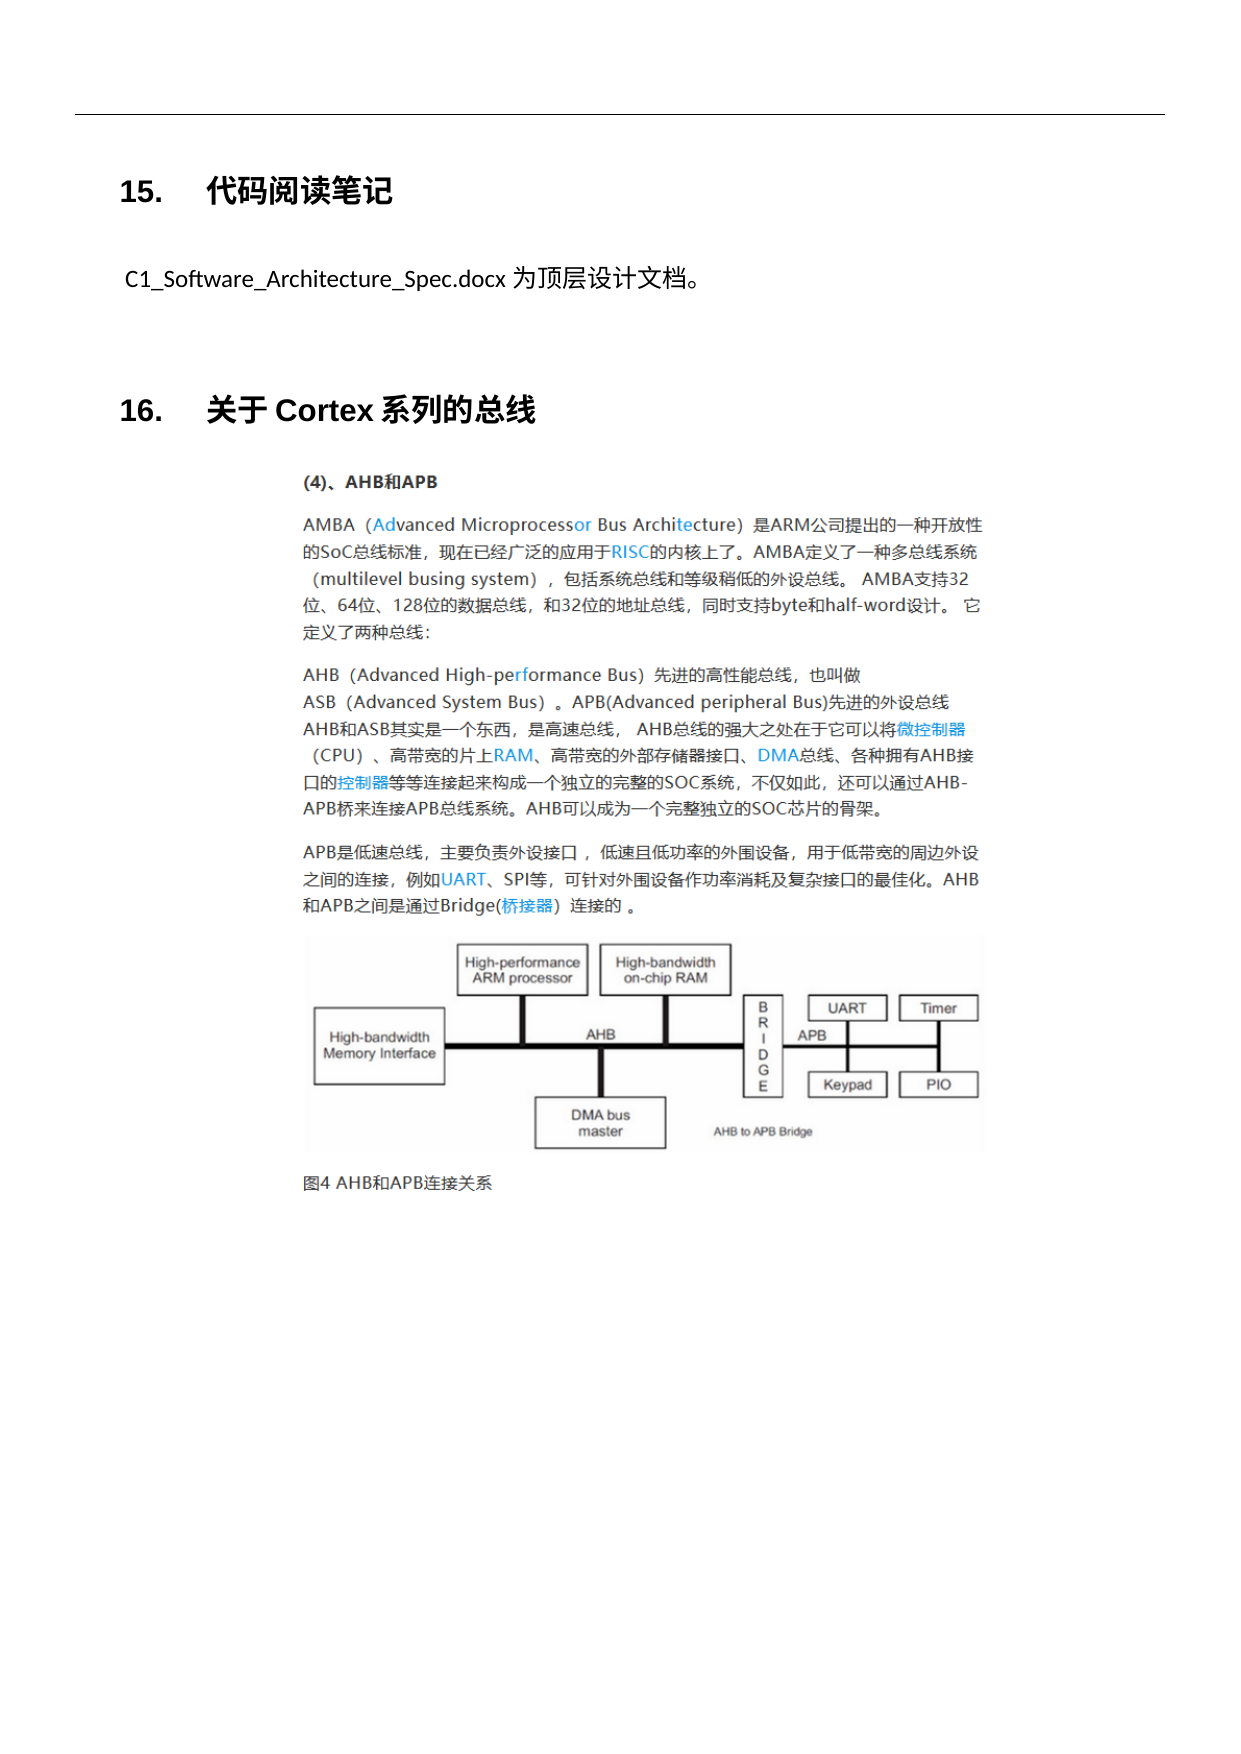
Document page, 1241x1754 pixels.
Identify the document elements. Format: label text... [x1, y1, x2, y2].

text C1_Software_Architecture_Spec.docx 为顶层设计文档。 [75, 244, 1165, 309]
subtitle 代码阅读笔记 [119, 156, 1165, 221]
subtitle 关于Cortex系列的总线 [119, 375, 1165, 440]
